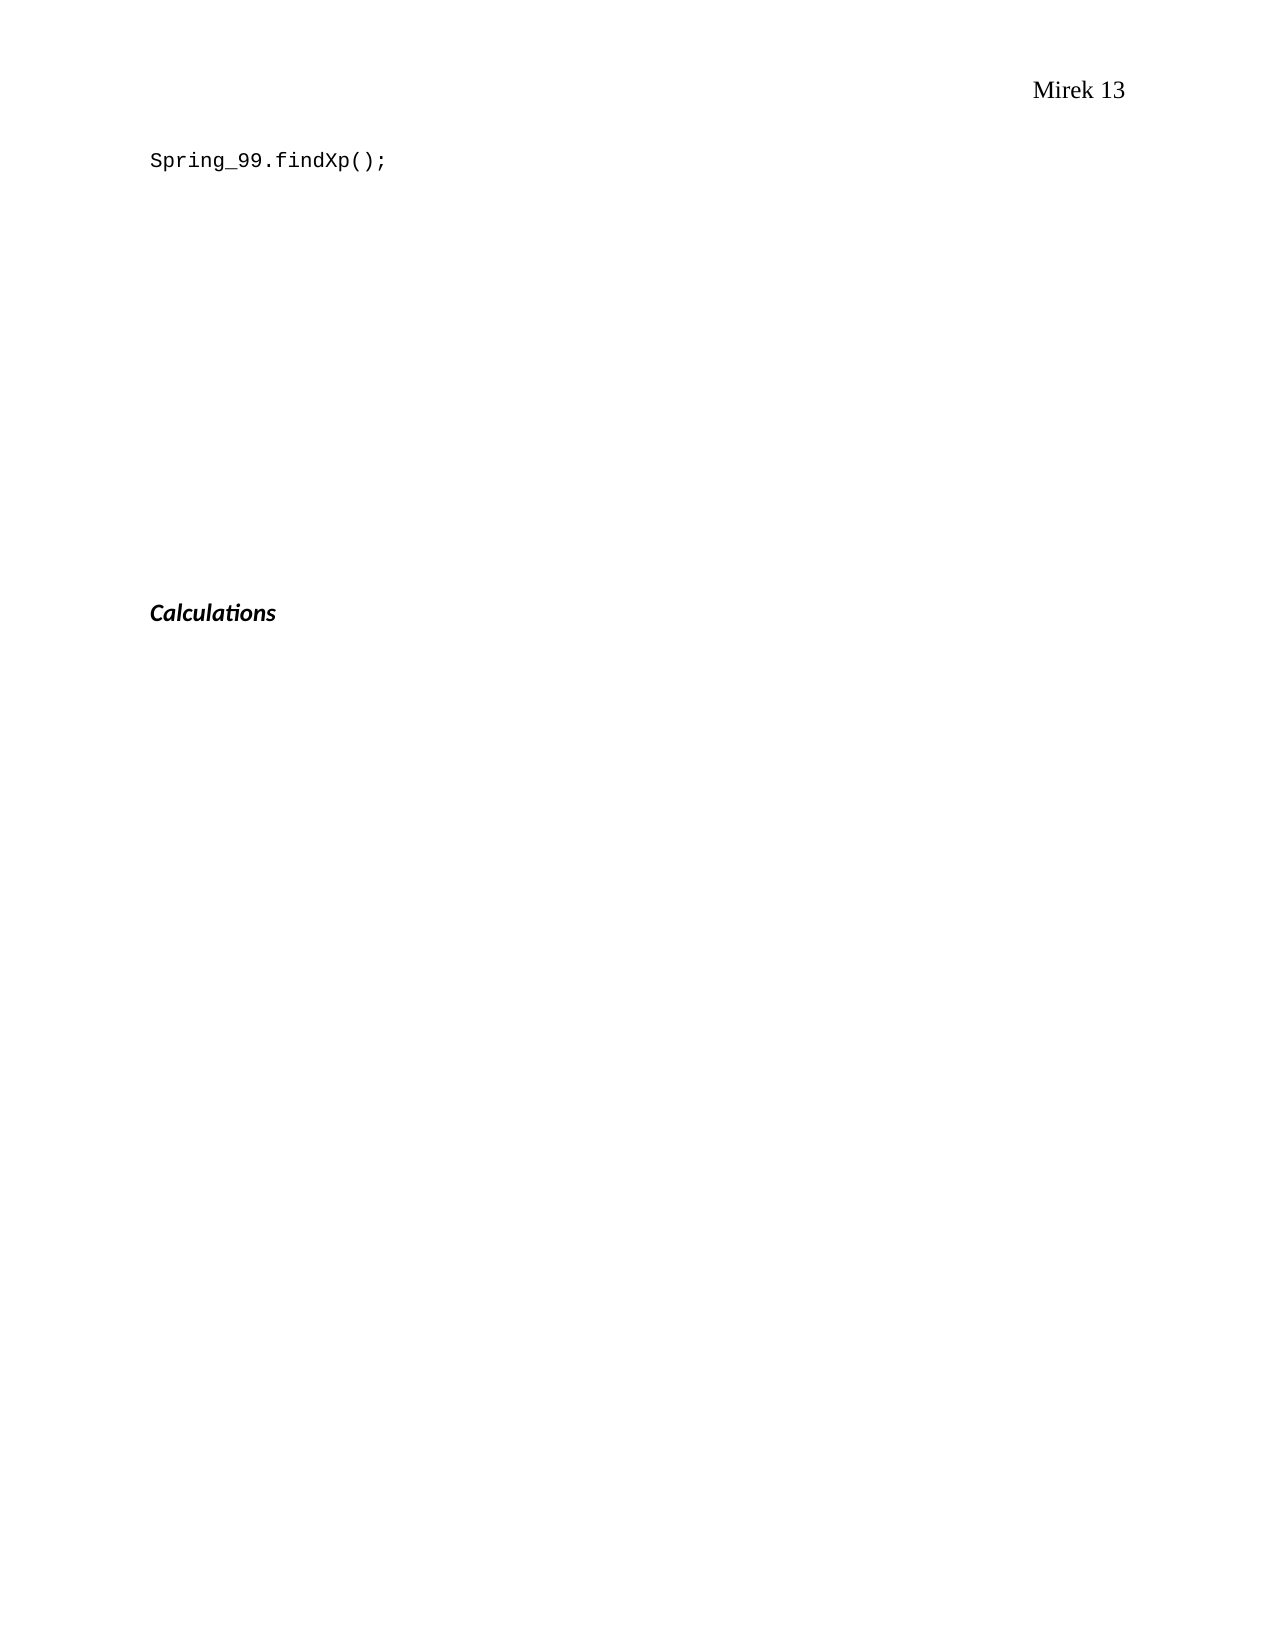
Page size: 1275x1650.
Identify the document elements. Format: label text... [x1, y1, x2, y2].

text Calculations [150, 597, 1125, 627]
text Spring_99.findXp(); [150, 150, 1125, 174]
